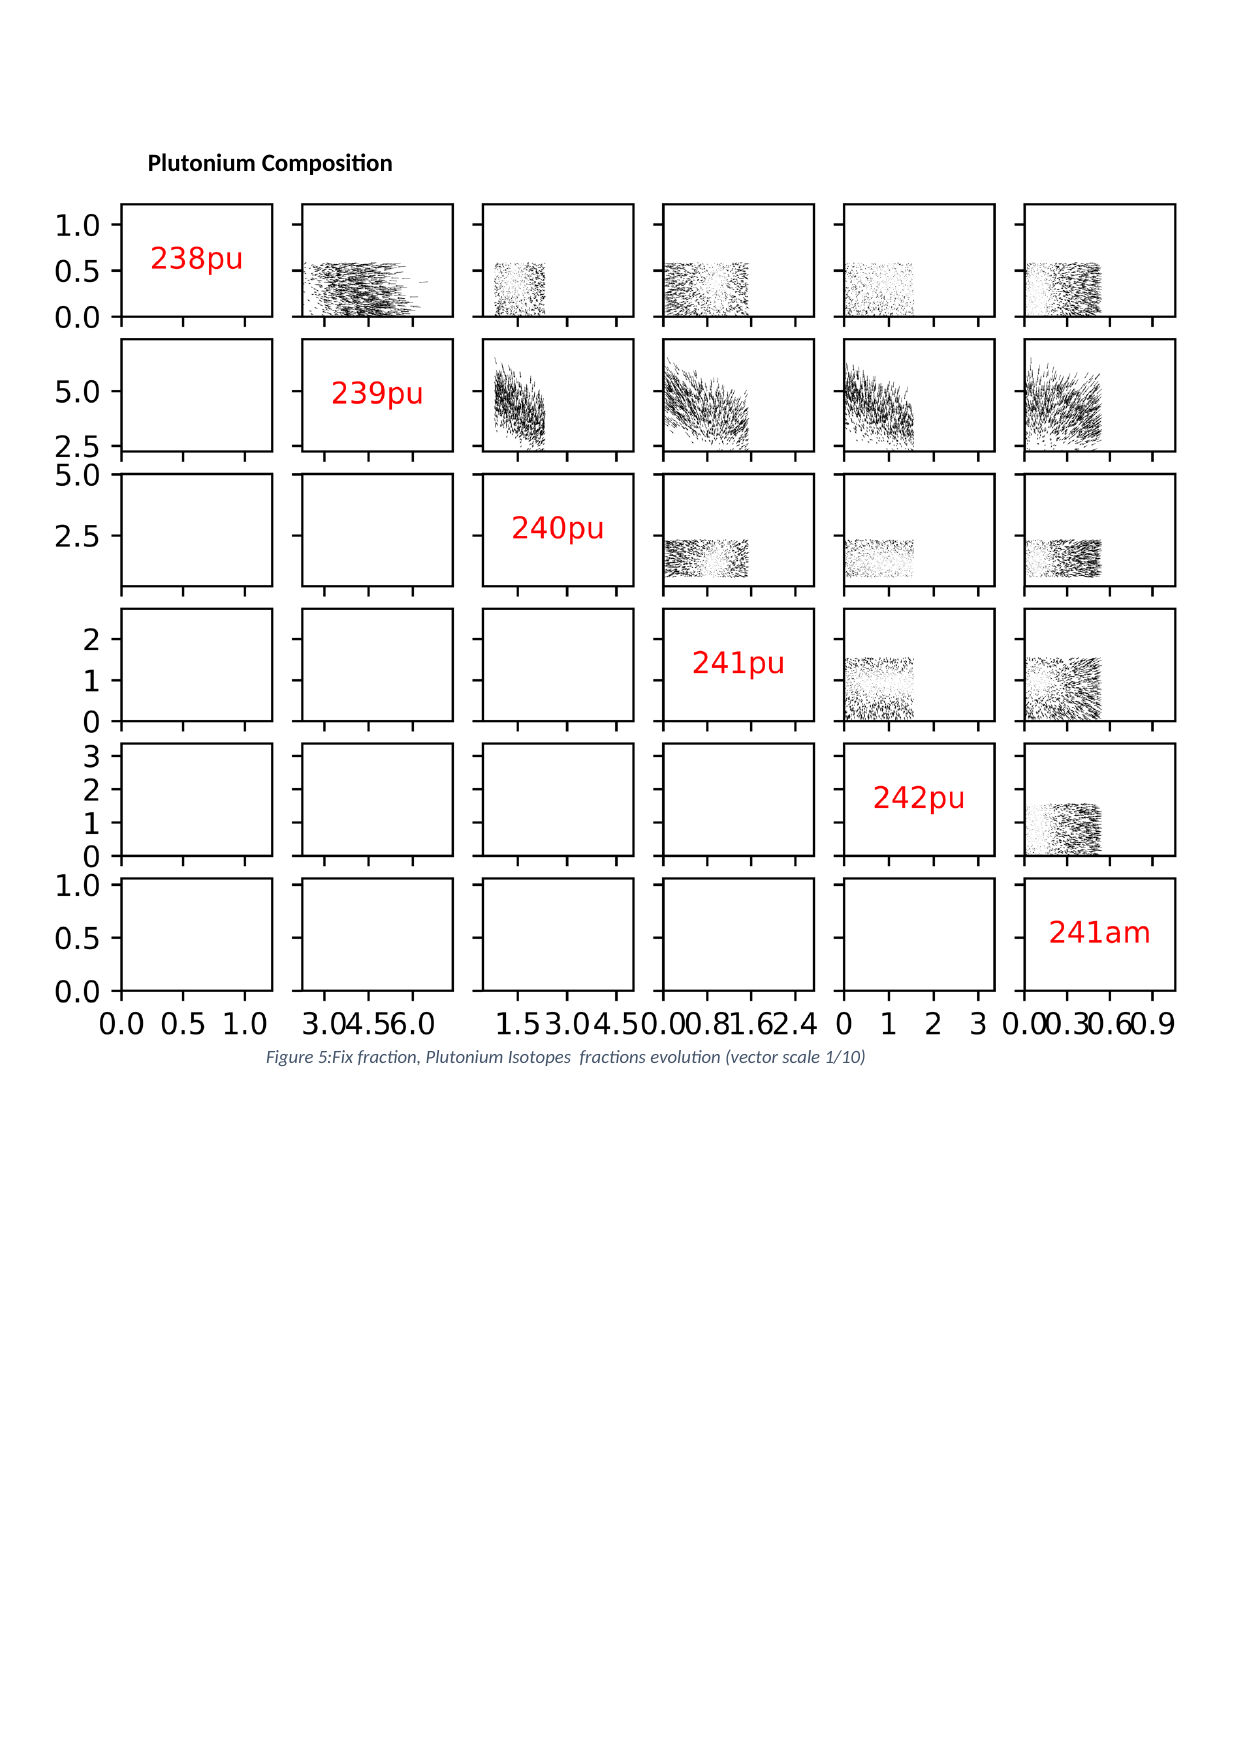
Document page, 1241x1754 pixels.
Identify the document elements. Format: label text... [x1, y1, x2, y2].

picture [35, 178, 1208, 1046]
text Plutonium Composition [148, 148, 1093, 178]
text Figure 5:Fix fraction, Plutonium Isotopes fractions evolution (vector scale 1/10) [35, 1046, 1093, 1068]
